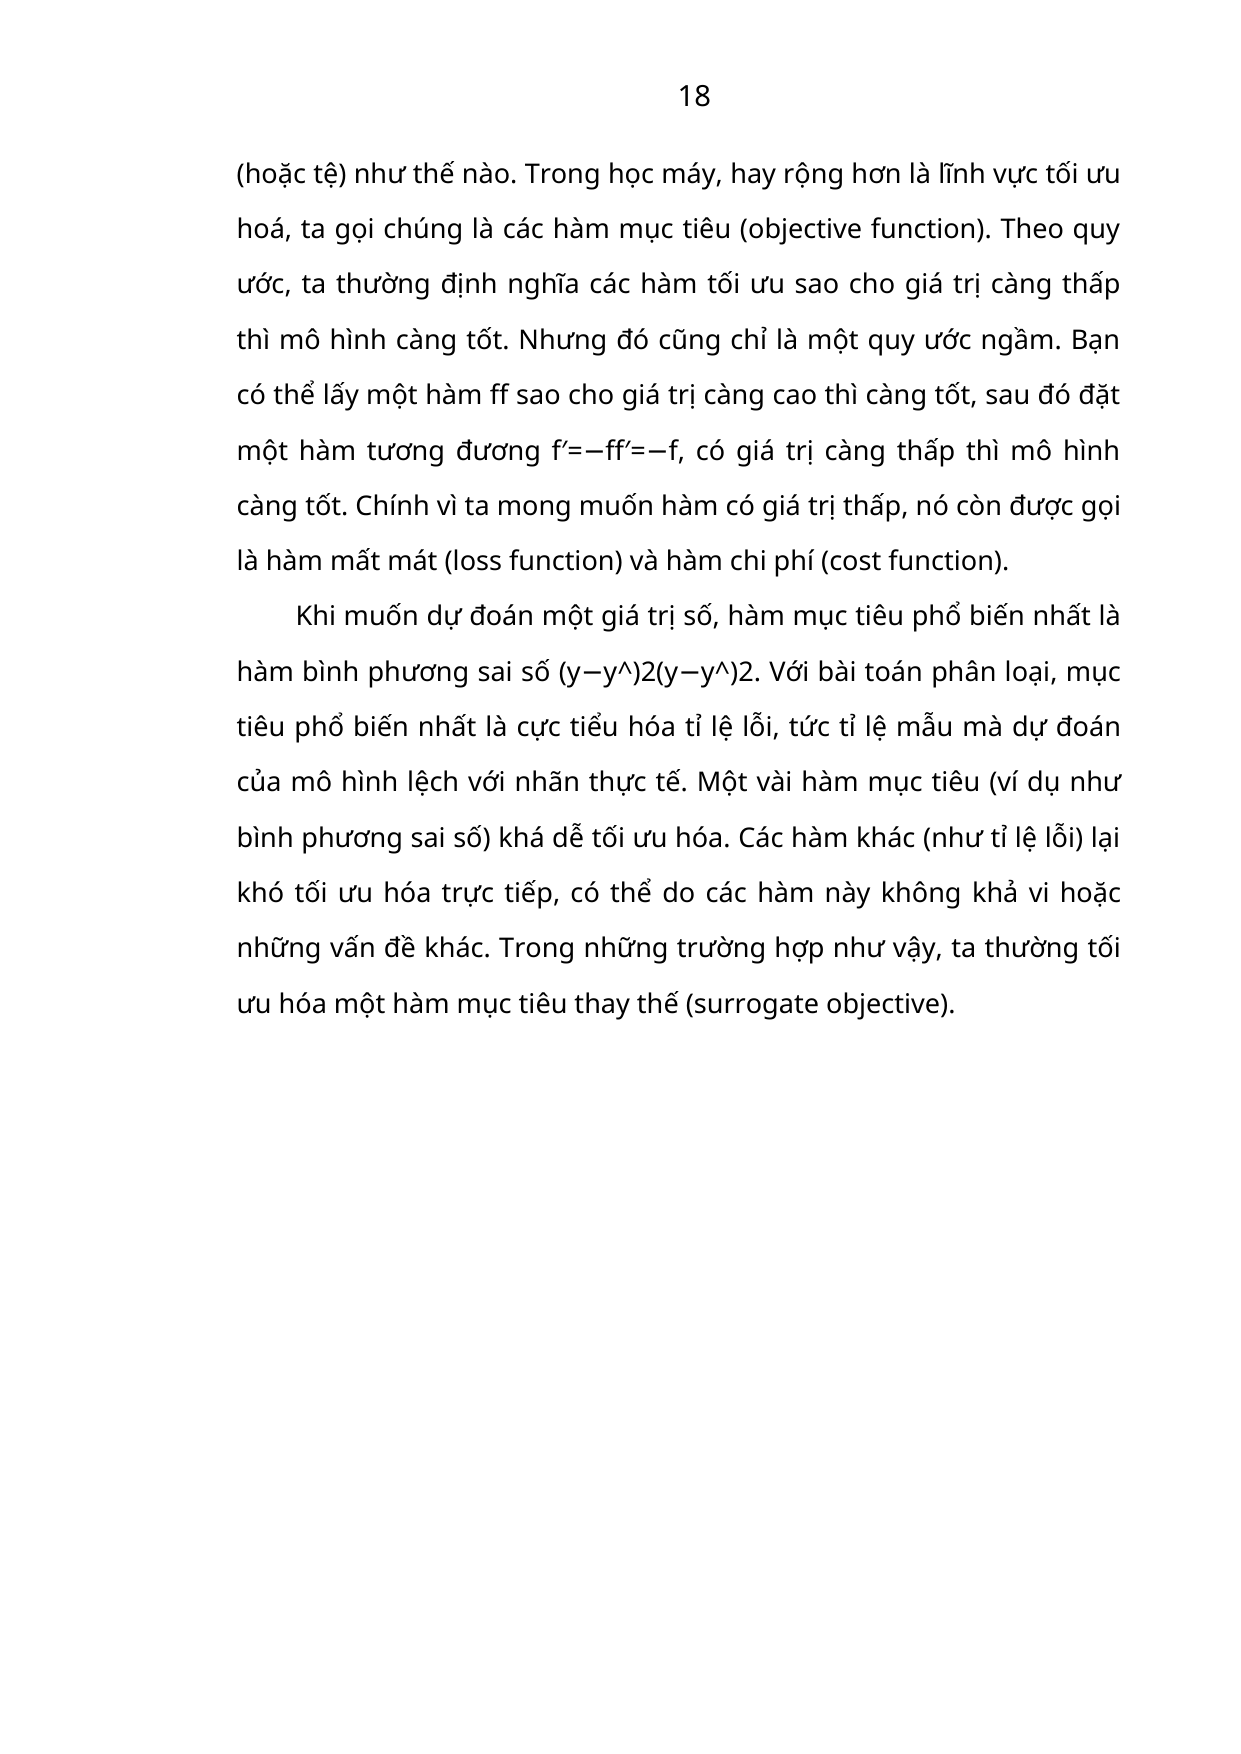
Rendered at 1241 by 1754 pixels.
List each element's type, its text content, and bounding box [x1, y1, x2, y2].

text Khi muốn dự đoán một giá trị số, hàm mục tiêu phổ biến nhất là hàm bình phương sai số (y−y^)2(y−y^)2. Với bài toán phân loại, mục tiêu phổ biến nhất là cực tiểu hóa tỉ lệ lỗi, tức tỉ lệ mẫu mà dự đoán của mô hình lệch với nhãn thực tế. Một vài hàm mục tiêu (ví dụ như bình phương sai số) khá dễ tối ưu hóa. Các hàm khác (như tỉ lệ lỗi) lại khó tối ưu hóa trực tiếp, có thể do các hàm này không khả vi hoặc những vấn đề khác. Trong những trường hợp như vậy, ta thường tối ưu hóa một hàm mục tiêu thay thế (surrogate objective). [236, 597, 1122, 1021]
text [236, 154, 1122, 578]
